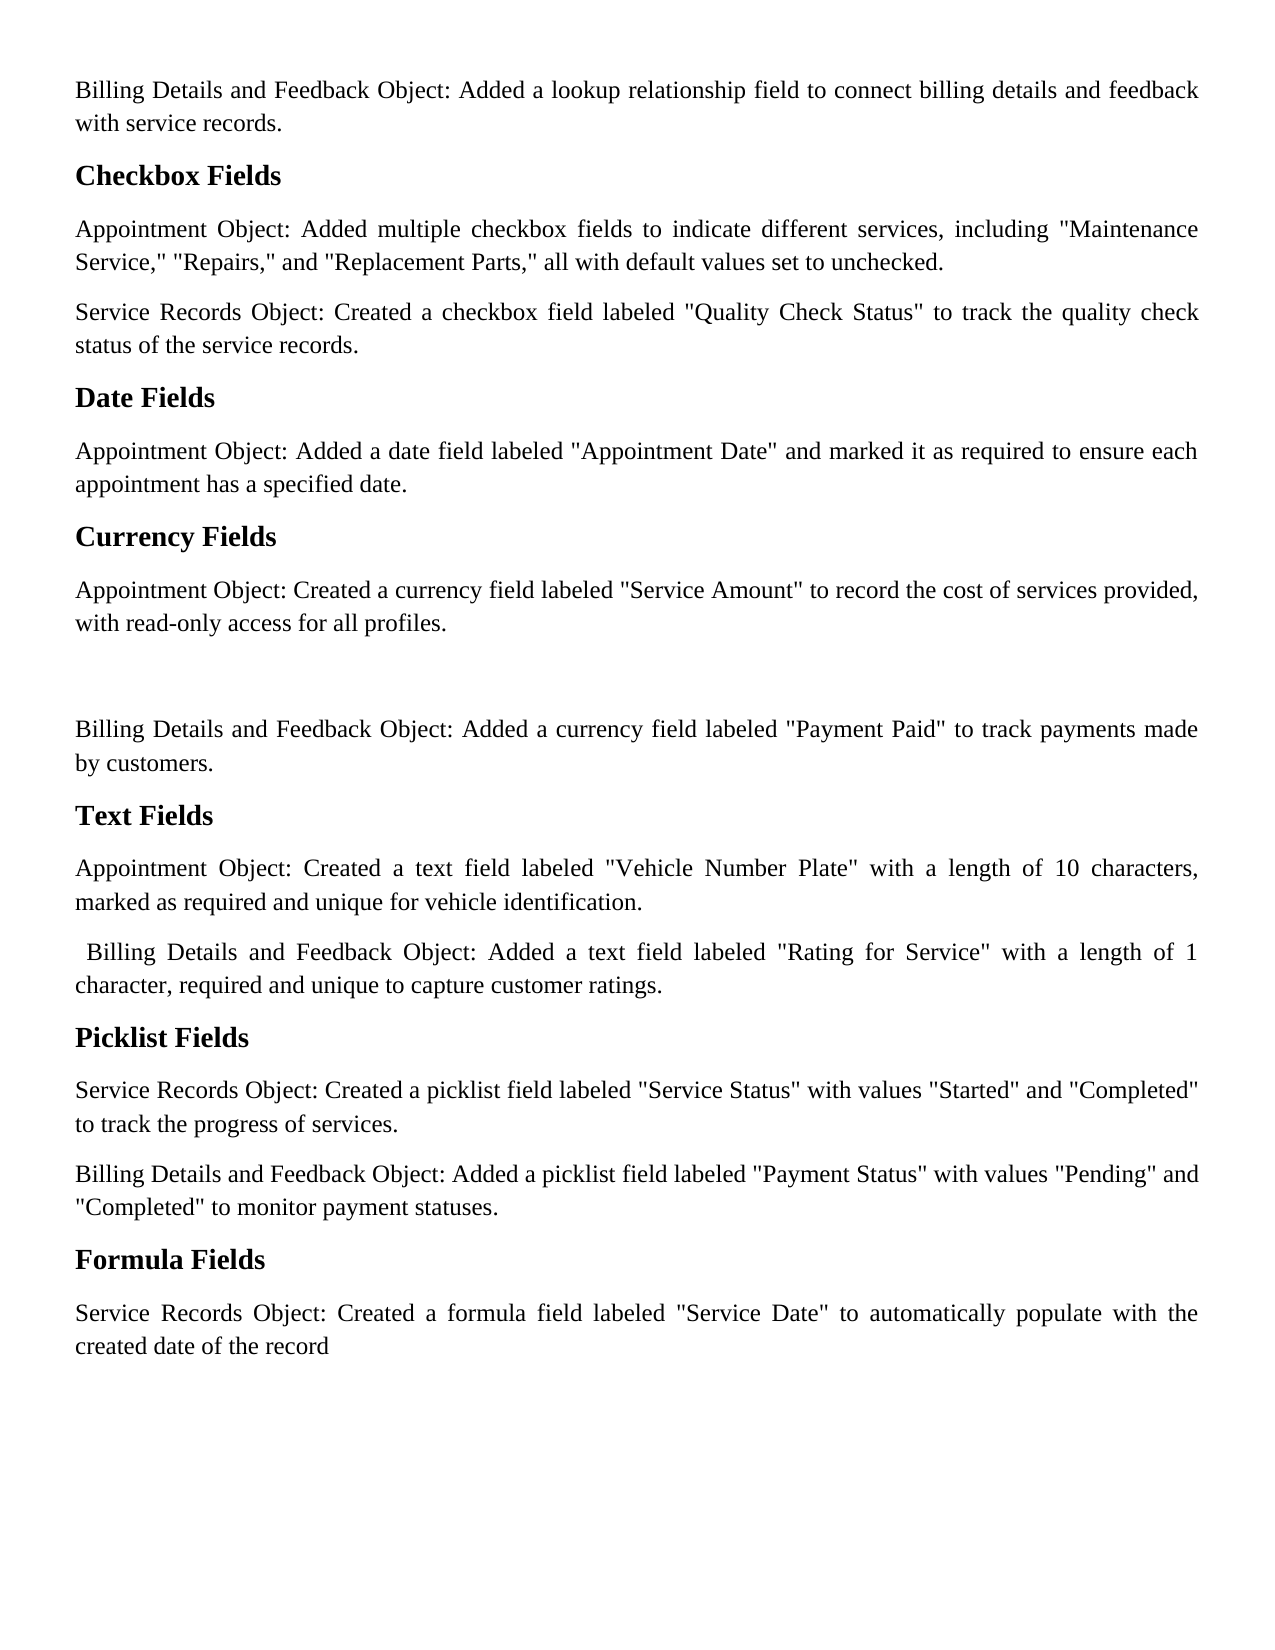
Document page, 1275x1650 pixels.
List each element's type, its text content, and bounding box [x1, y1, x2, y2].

text Formula Fields [75, 1242, 1200, 1276]
text Appointment Object: Added multiple checkbox fields to indicate different services, including "Maintenance Service," "Repairs," and "Replacement Parts," all with default values set to unchecked. [75, 214, 1200, 276]
text Text Fields [75, 798, 1200, 831]
text Service Records Object: Created a checkbox field labeled "Quality Check Status" to track the quality check status of the service records. [75, 297, 1200, 359]
text Picklist Fields [75, 1020, 1200, 1053]
text Appointment Object: Created a text field labeled "Vehicle Number Plate" with a length of 10 characters, marked as required and unique for vehicle identification. [75, 853, 1200, 915]
text Billing Details and Feedback Object: Added a lookup relationship field to connect billing details and feedback with service records. [75, 75, 1200, 137]
text Service Records Object: Created a picklist field labeled "Service Status" with values "Started" and "Completed" to track the progress of services. [75, 1075, 1200, 1137]
text Billing Details and Feedback Object: Added a text field labeled "Rating for Service" with a length of 1 character, required and unique to capture customer ratings. [75, 937, 1200, 999]
text Billing Details and Feedback Object: Added a currency field labeled "Payment Paid" to track payments made by customers. [75, 714, 1200, 776]
text Service Records Object: Created a formula field labeled "Service Date" to automatically populate with the created date of the record [75, 1298, 1200, 1360]
text Checkbox Fields [75, 158, 1200, 192]
text Billing Details and Feedback Object: Added a picklist field labeled "Payment Status" with values "Pending" and "Completed" to monitor payment statuses. [75, 1159, 1200, 1221]
text Currency Fields [75, 519, 1200, 553]
text Appointment Object: Added a date field labeled "Appointment Date" and marked it as required to ensure each appointment has a specified date. [75, 436, 1200, 498]
text Date Fields [75, 381, 1200, 414]
text Appointment Object: Created a currency field labeled "Service Amount" to record the cost of services provided, with read-only access for all profiles. [75, 575, 1200, 637]
